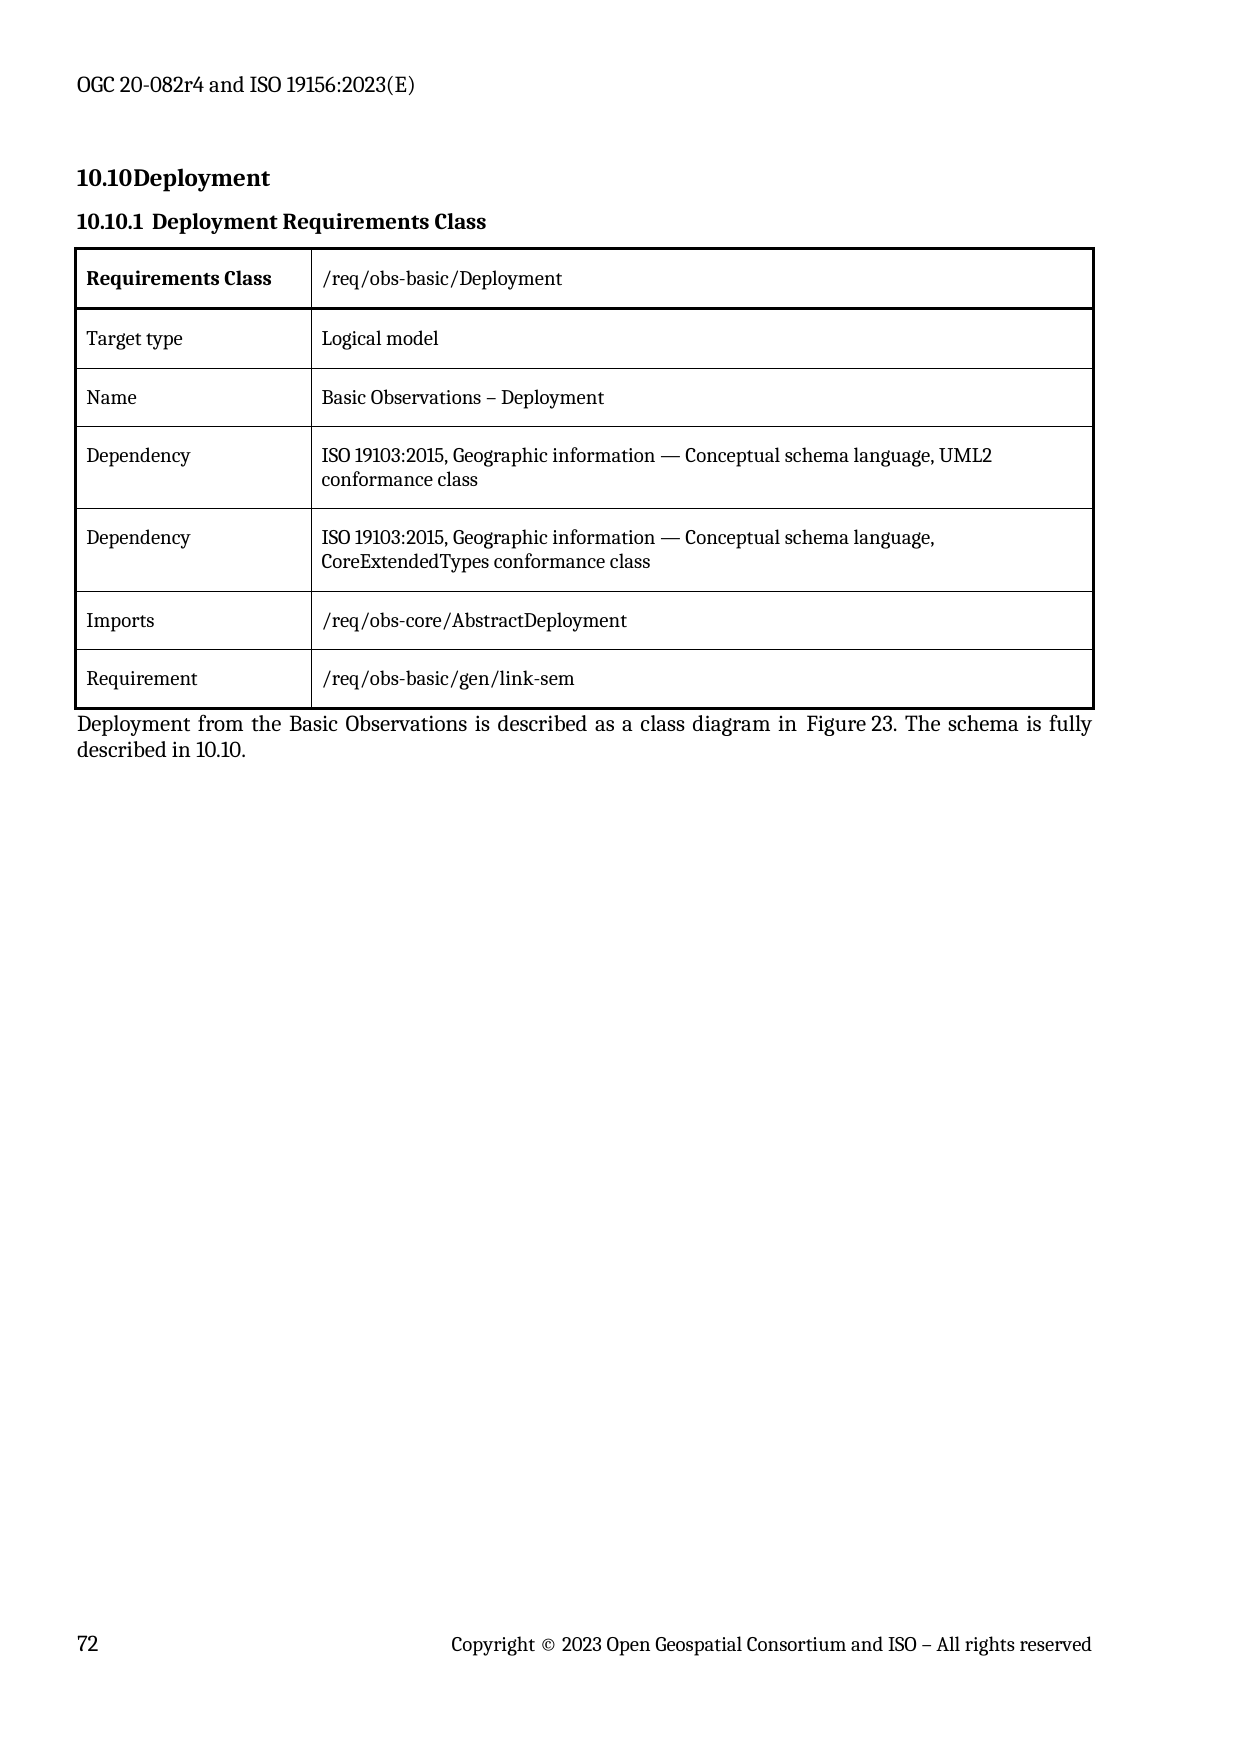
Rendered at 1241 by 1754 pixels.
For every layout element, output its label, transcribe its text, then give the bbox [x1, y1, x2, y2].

subtitle Deployment Requirements Class [77, 210, 1092, 234]
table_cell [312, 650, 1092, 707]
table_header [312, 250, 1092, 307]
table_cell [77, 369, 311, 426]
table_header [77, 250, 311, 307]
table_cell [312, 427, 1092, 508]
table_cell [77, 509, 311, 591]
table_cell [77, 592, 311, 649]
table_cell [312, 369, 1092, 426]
subtitle Deployment [77, 166, 1092, 192]
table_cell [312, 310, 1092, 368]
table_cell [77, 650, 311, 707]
text Deployment from the Basic Observations is described as a class diagram in Figure 23. The schema is fully described in 10.10. [77, 710, 1092, 763]
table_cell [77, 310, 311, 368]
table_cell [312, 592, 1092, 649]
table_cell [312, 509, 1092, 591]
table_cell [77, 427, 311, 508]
